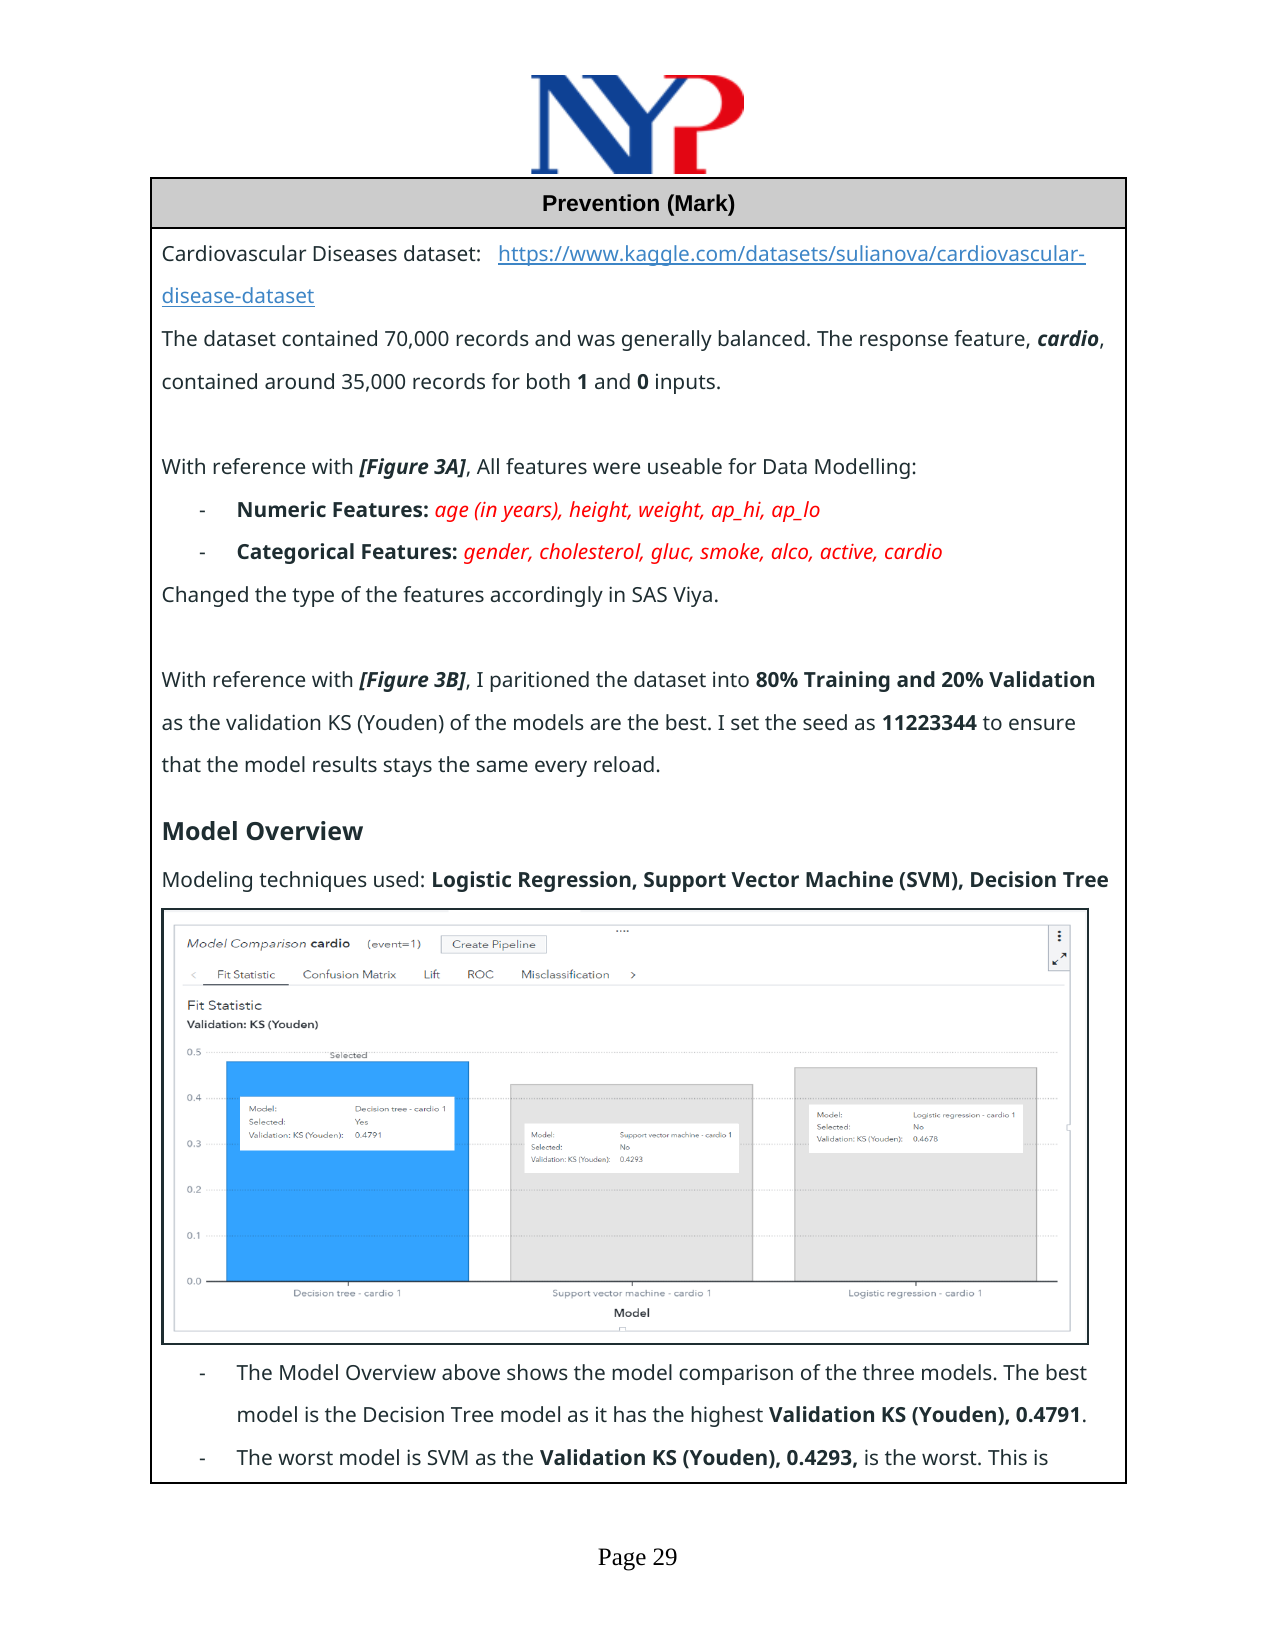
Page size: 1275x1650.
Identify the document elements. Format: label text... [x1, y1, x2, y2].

picture [531, 75, 744, 174]
table_cell Prevention (Mark) [152, 179, 1125, 227]
picture [164, 910, 1087, 1343]
